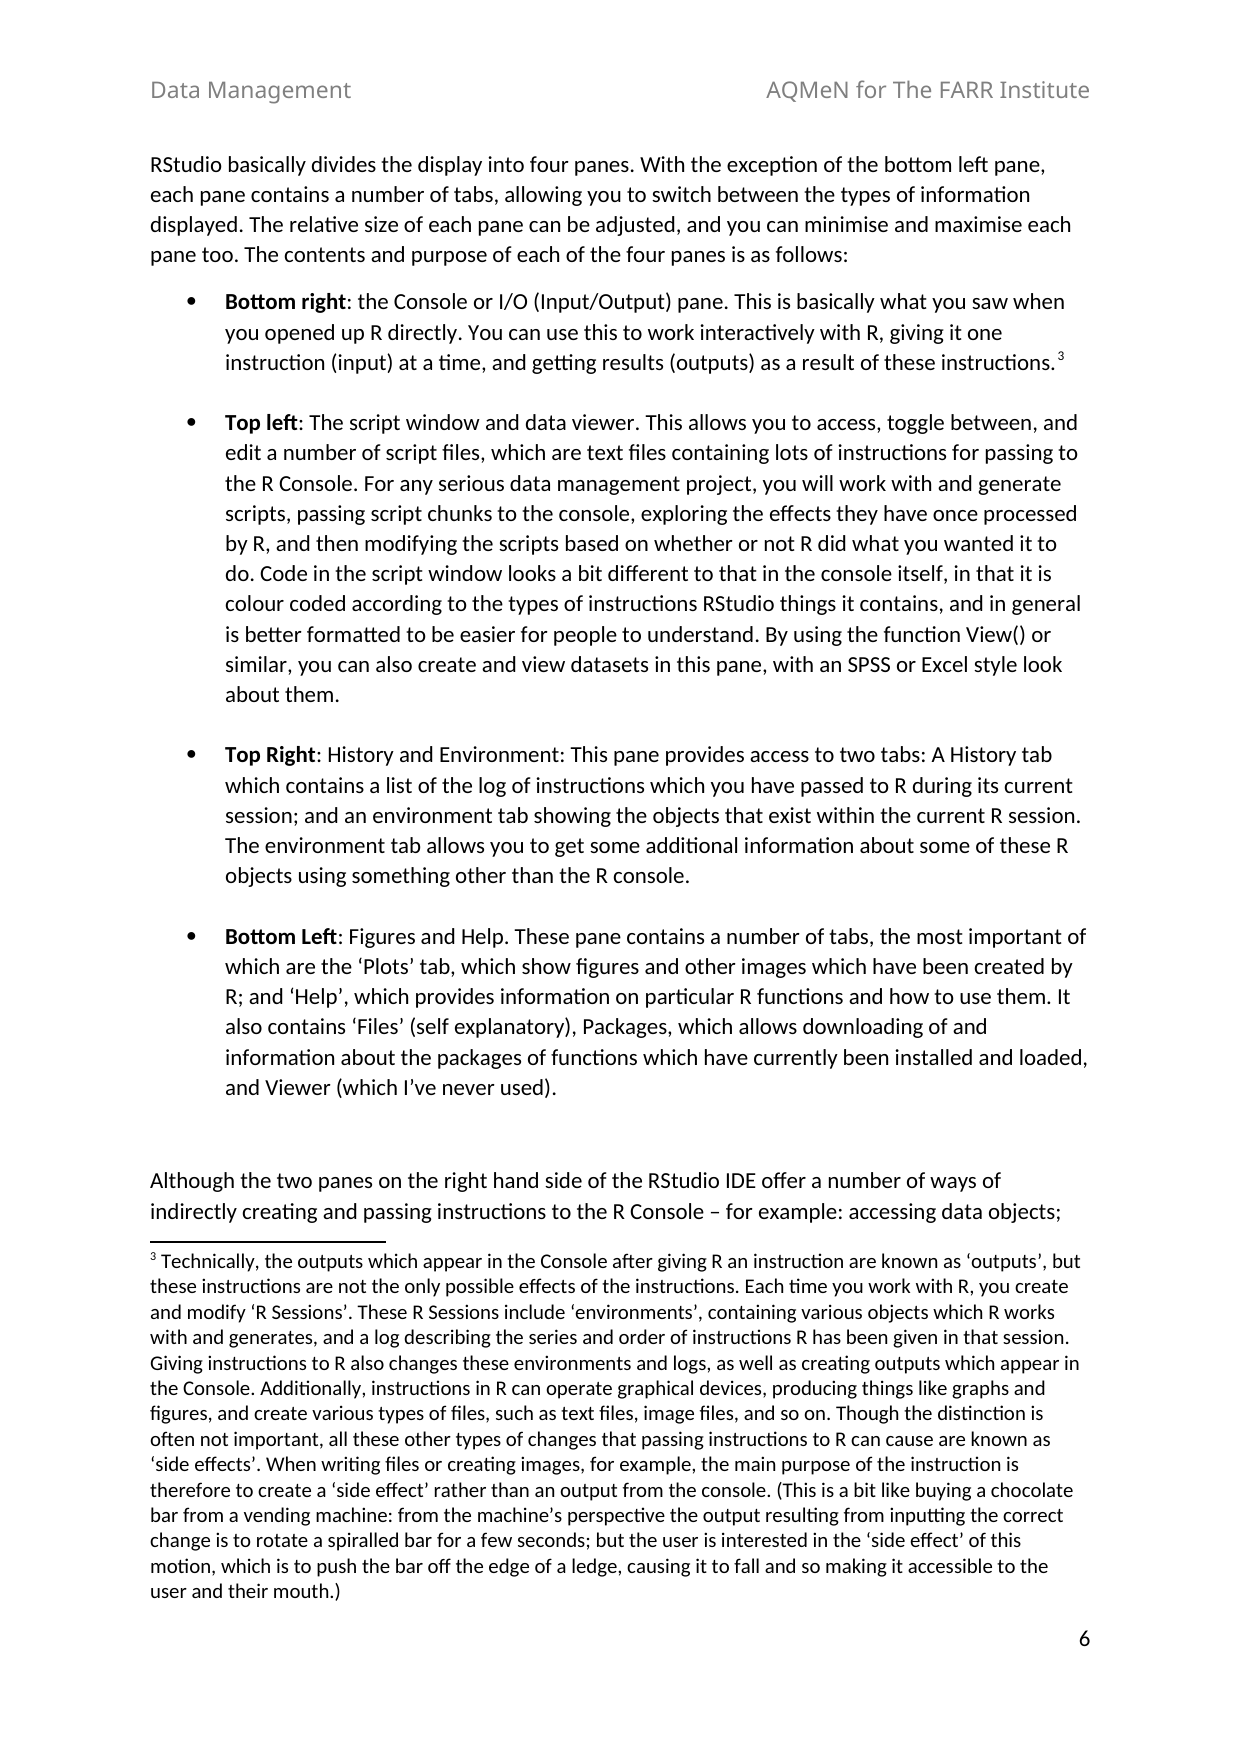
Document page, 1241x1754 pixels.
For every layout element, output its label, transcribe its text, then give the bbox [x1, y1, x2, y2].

list Bottom right: the Console or I/O (Input/Output) pane. This is basically what you saw when you opened up R directly. You can use this to work interactively with R, giving it one instruction (input) at a time, and getting results (outputs) as a result of these instructions. [187, 287, 1090, 376]
text Although the two panes on the right hand side of the RStudio IDE offer a number of ways of indirectly creating and passing instructions to the R Console – for example: accessing data objects; installing and loading R packages and libraries – it is important to be able to know how to construct these instructions without depending on these interfaces. Instead, if something is required to complete a data management process, you should get into the habit of including those instructions in the scripts. [150, 1167, 1090, 1225]
text RStudio basically divides the display into four panes. With the exception of the bottom left pane, each pane contains a number of tabs, allowing you to switch between the types of information displayed. The relative size of each pane can be adjusted, and you can minimise and maximise each pane too. The contents and purpose of each of the four panes is as follows: [150, 150, 1090, 269]
list Top Right: History and Environment: This pane provides access to two tabs: A History tab which contains a list of the log of instructions which you have passed to R during its current session; and an environment tab showing the objects that exist within the current R session. The environment tab allows you to get some additional information about some of these R objects using something other than the R console. [187, 741, 1090, 889]
list Top left: The script window and data viewer. This allows you to access, toggle between, and edit a number of script files, which are text files containing lots of instructions for passing to the R Console. For any serious data management project, you will work with and generate scripts, passing script chunks to the console, exploring the effects they have once processed by R, and then modifying the scripts based on whether or not R did what you wanted it to do. Code in the script window looks a bit different to that in the console itself, in that it is colour coded according to the types of instructions RStudio things it contains, and in general is better formatted to be easier for people to understand. By using the function View() or similar, you can also create and view datasets in this pane, with an SPSS or Excel style look about them. [187, 408, 1090, 708]
list Bottom Left: Figures and Help. These pane contains a number of tabs, the most important of which are the ‘Plots’ tab, which show figures and other images which have been created by R; and ‘Help’, which provides information on particular R functions and how to use them. It also contains ‘Files’ (self explanatory), Packages, which allows downloading of and information about the packages of functions which have currently been installed and loaded, and Viewer (which I’ve never used). [187, 922, 1090, 1101]
